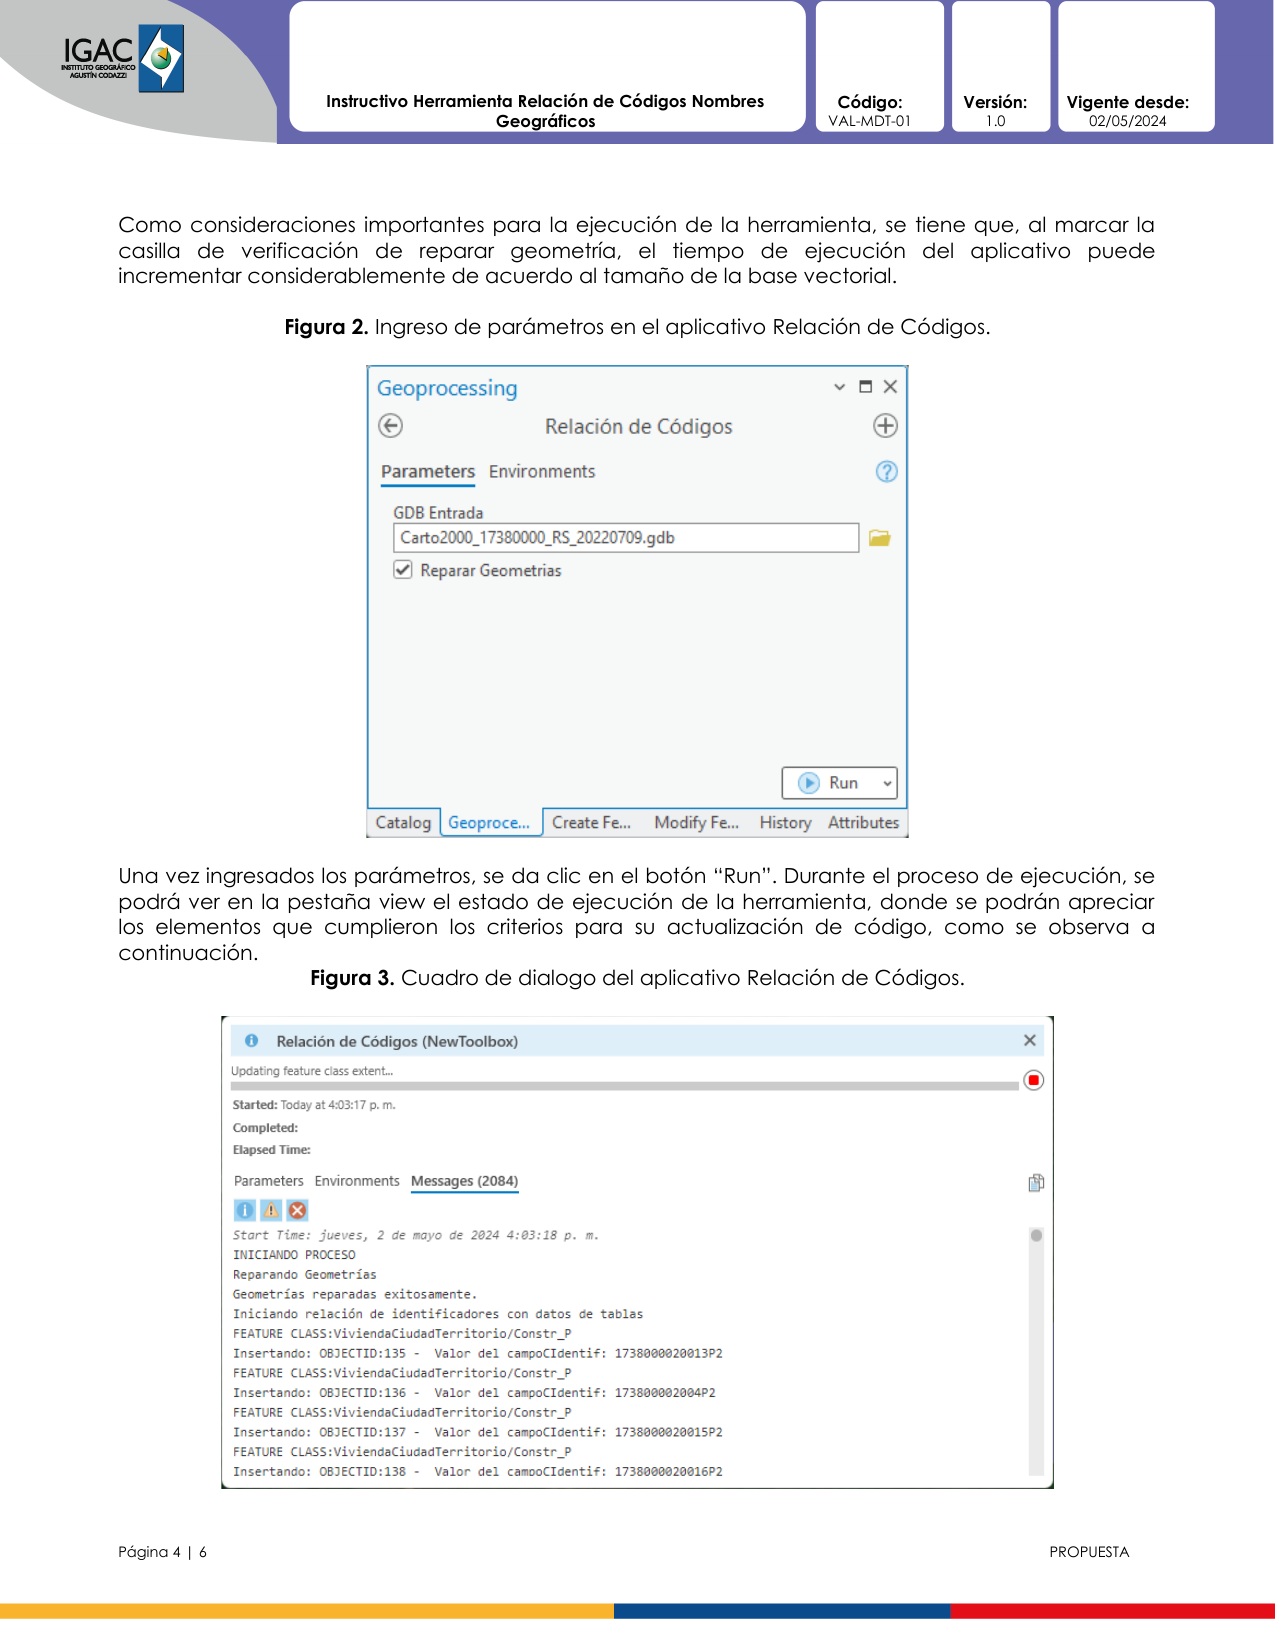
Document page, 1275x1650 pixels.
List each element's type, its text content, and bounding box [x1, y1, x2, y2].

picture [0, 0, 1274, 144]
text Figura 2. Ingreso de parámetros en el aplicativo Relación de Códigos. [118, 314, 1157, 339]
text Figura 3. Cuadro de dialogo del aplicativo Relación de Códigos. [118, 965, 1157, 990]
picture [366, 365, 909, 838]
text Una vez ingresados los parámetros, se da clic en el botón “Run”. Durante el proceso de ejecución, se podrá ver en la pestaña view el estado de ejecución de la herramienta, donde se podrán apreciar los elementos que cumplieron los criterios para su actualización de código, como se observa a continuación. [118, 863, 1157, 965]
picture [221, 1016, 1054, 1489]
picture [0, 1603, 1275, 1619]
text Como consideraciones importantes para la ejecución de la herramienta, se tiene que, al marcar la casilla de verificación de reparar geometría, el tiempo de ejecución del aplicativo puede incrementar considerablemente de acuerdo al tamaño de la base vectorial. [118, 212, 1157, 288]
